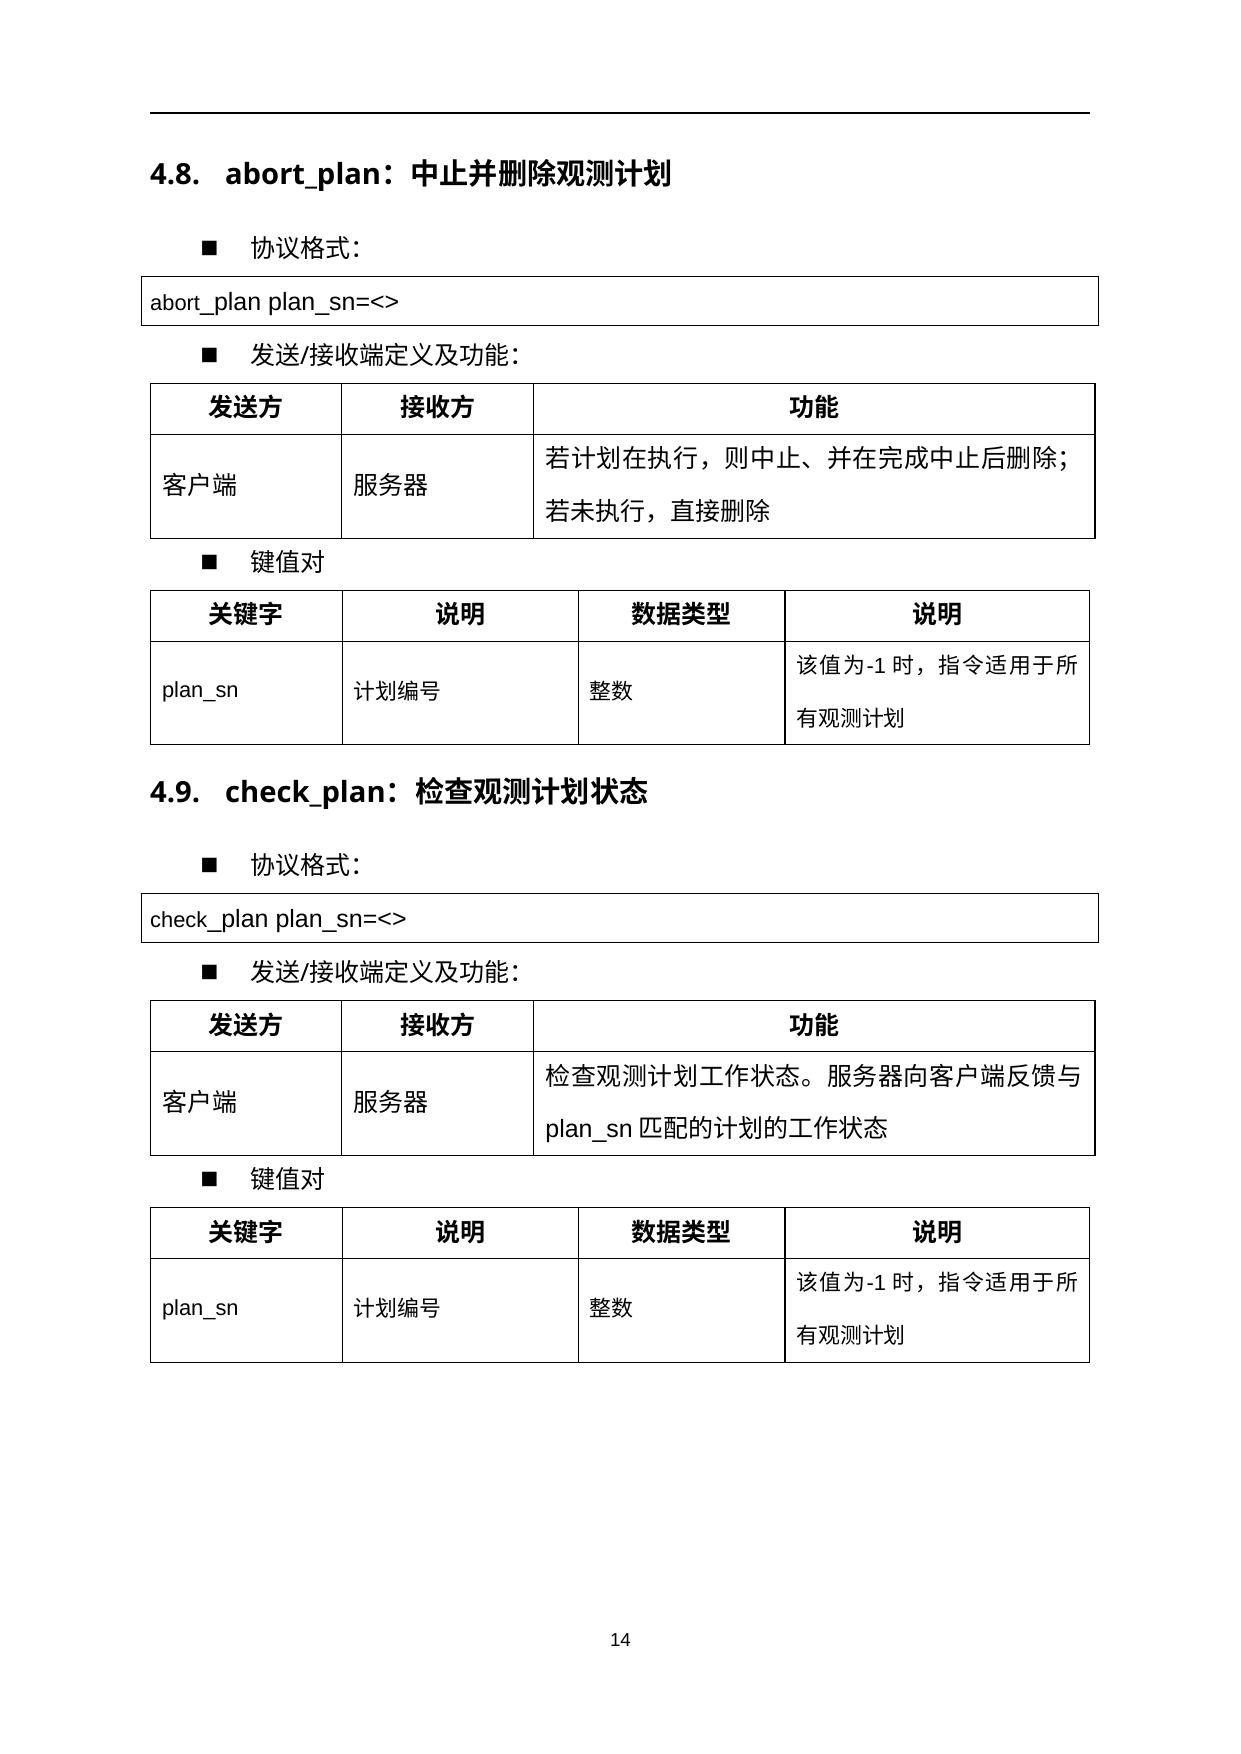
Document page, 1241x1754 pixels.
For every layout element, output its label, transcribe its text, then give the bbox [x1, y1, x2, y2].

table_header 功能 [534, 384, 1094, 434]
table_cell 整数 [579, 642, 784, 744]
text abort_plan plan_sn=<> [142, 277, 1098, 325]
table_header 接收方 [342, 1001, 533, 1051]
table_header 说明 [786, 1208, 1089, 1258]
table_cell plan_sn [151, 1259, 342, 1362]
text check_plan plan_sn=<> [142, 894, 1098, 942]
list 键值对 [200, 1156, 1090, 1200]
table_header 发送方 [151, 1001, 341, 1051]
table_header 数据类型 [579, 591, 784, 641]
table_cell 若计划在执行，则中止、并在完成中止后删除；若未执行，直接删除 [534, 435, 1094, 537]
table_cell plan_sn [151, 642, 342, 744]
table_header 说明 [343, 1208, 578, 1258]
table_cell 整数 [579, 1259, 784, 1362]
table_header 功能 [534, 1001, 1094, 1051]
table_header 关键字 [151, 1208, 342, 1258]
table_cell 计划编号 [343, 642, 578, 744]
table_cell 该值为-1时，指令适用于所有观测计划 [786, 642, 1089, 744]
table_header 关键字 [151, 591, 342, 641]
table_header 发送方 [151, 384, 341, 434]
table_cell 服务器 [342, 435, 533, 537]
subtitle abort_plan：中止并删除观测计划 [150, 150, 1090, 194]
table_cell 计划编号 [343, 1259, 578, 1362]
table_header 说明 [786, 591, 1089, 641]
table_cell 客户端 [151, 435, 341, 537]
table_cell 客户端 [151, 1052, 341, 1155]
subtitle check_plan：检查观测计划状态 [150, 767, 1090, 811]
list 发送/接收端定义及功能： [200, 949, 1090, 993]
table_cell 该值为-1时，指令适用于所有观测计划 [786, 1259, 1089, 1362]
list 协议格式： [200, 224, 1090, 268]
table_header 接收方 [342, 384, 533, 434]
list 键值对 [200, 539, 1090, 583]
list 协议格式： [200, 842, 1090, 886]
table_header 说明 [343, 591, 578, 641]
table_cell 服务器 [342, 1052, 533, 1155]
table_cell 检查观测计划工作状态。服务器向客户端反馈与plan_sn匹配的计划的工作状态 [534, 1052, 1094, 1155]
list 发送/接收端定义及功能： [200, 332, 1090, 376]
table_header 数据类型 [579, 1208, 784, 1258]
